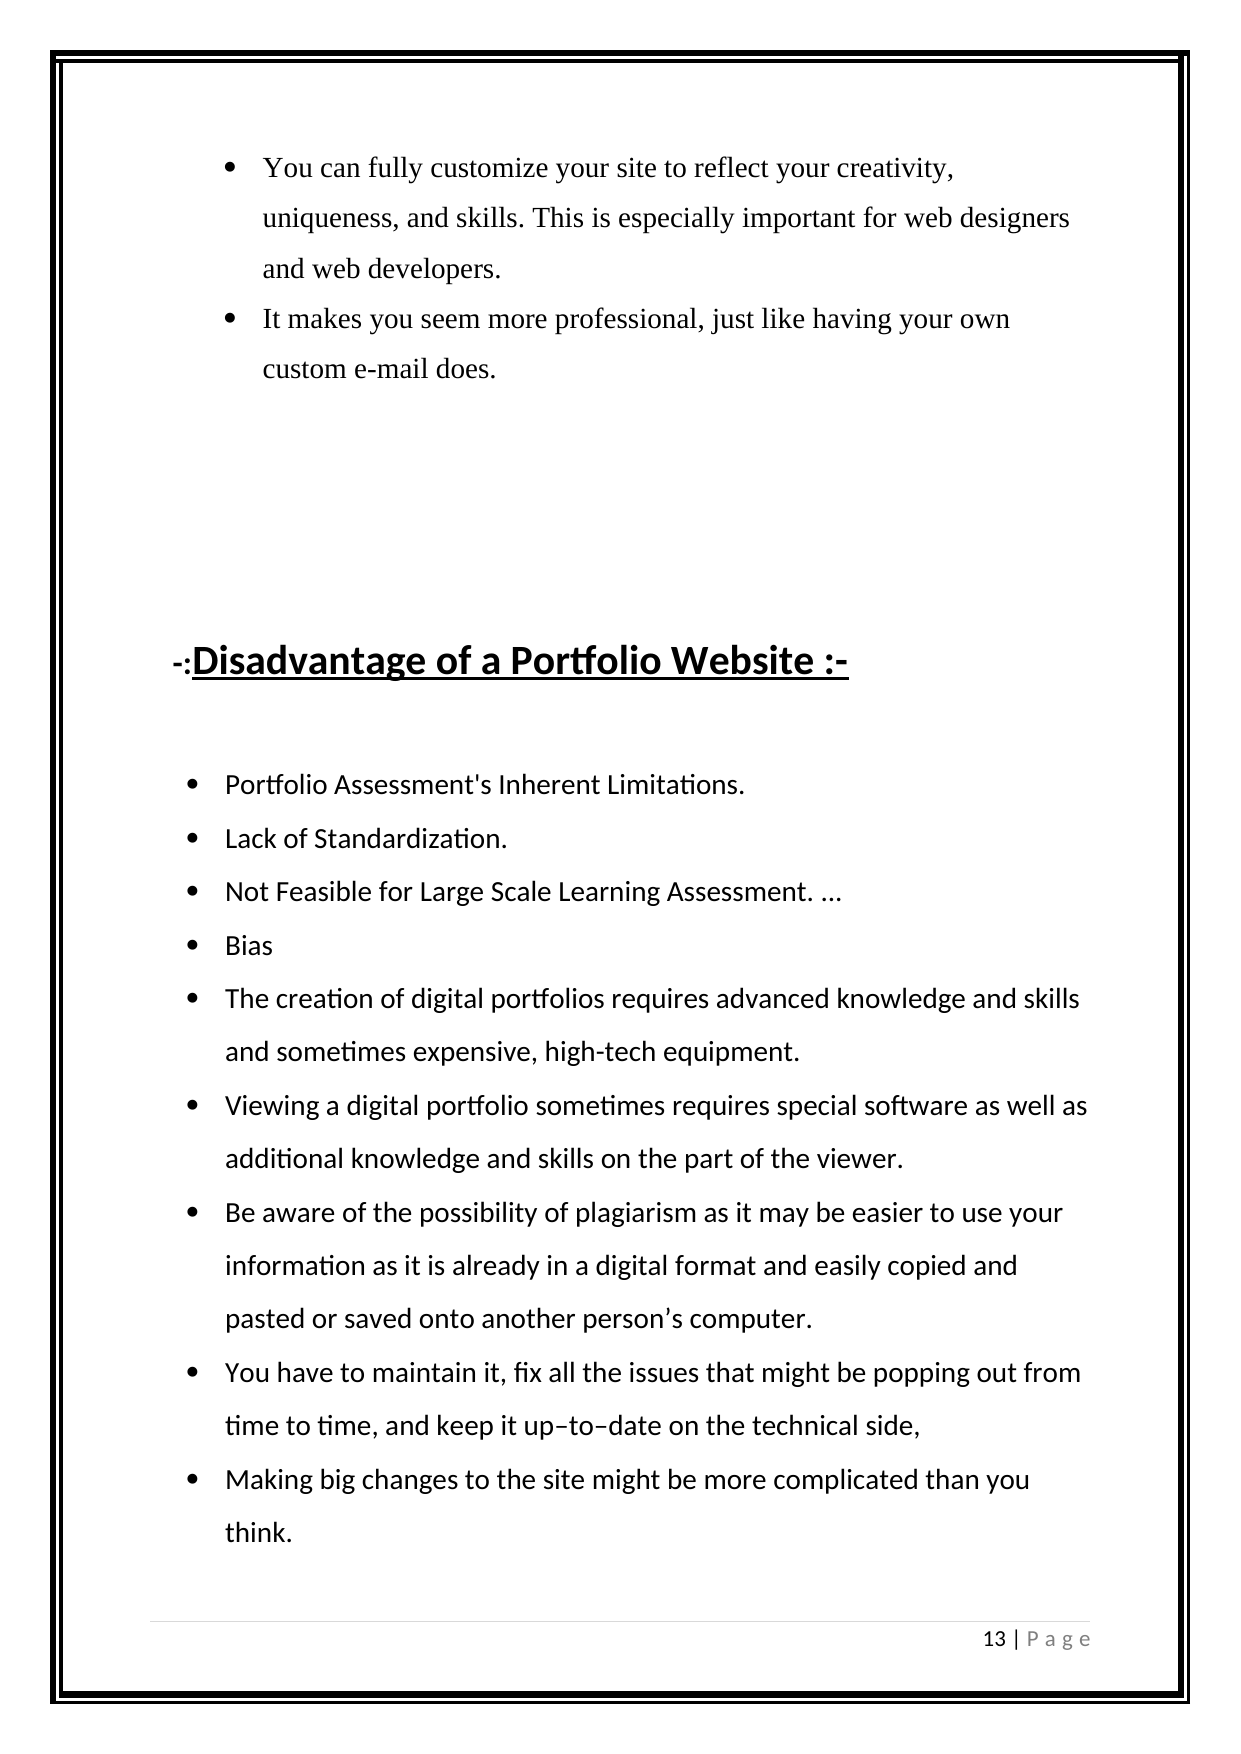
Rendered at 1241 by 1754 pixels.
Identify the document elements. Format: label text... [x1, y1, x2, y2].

list Viewing a digital portfolio sometimes requires special software as well as additional knowledge and skills on the part of the viewer. [187, 1087, 1090, 1176]
text -:Disadvantage of a Portfolio Website :- [150, 634, 1090, 685]
list The creation of digital portfolios requires advanced knowledge and skills and sometimes expensive, high-tech equipment. [187, 980, 1090, 1069]
list You have to maintain it, fix all the issues that might be popping out from time to time, and keep it up–to–date on the technical side, [187, 1354, 1090, 1443]
list Portfolio Assessment's Inherent Limitations. [187, 766, 1090, 802]
list Not Feasible for Large Scale Learning Assessment. ... [187, 873, 1090, 909]
list Making big changes to the site might be more complicated than you think. [187, 1461, 1090, 1550]
list It makes you seem more professional, just like having your own custom e-mail does. [225, 301, 1090, 385]
list You can fully customize your site to reflect your creativity, uniqueness, and skills. This is especially important for web designers and web developers. [225, 150, 1090, 284]
list Bias [187, 927, 1090, 962]
list Be aware of the possibility of plagiarism as it may be easier to use your information as it is already in a digital format and easily copied and pasted or saved onto another person’s computer. [187, 1194, 1090, 1336]
list Lack of Standardization. [187, 820, 1090, 855]
